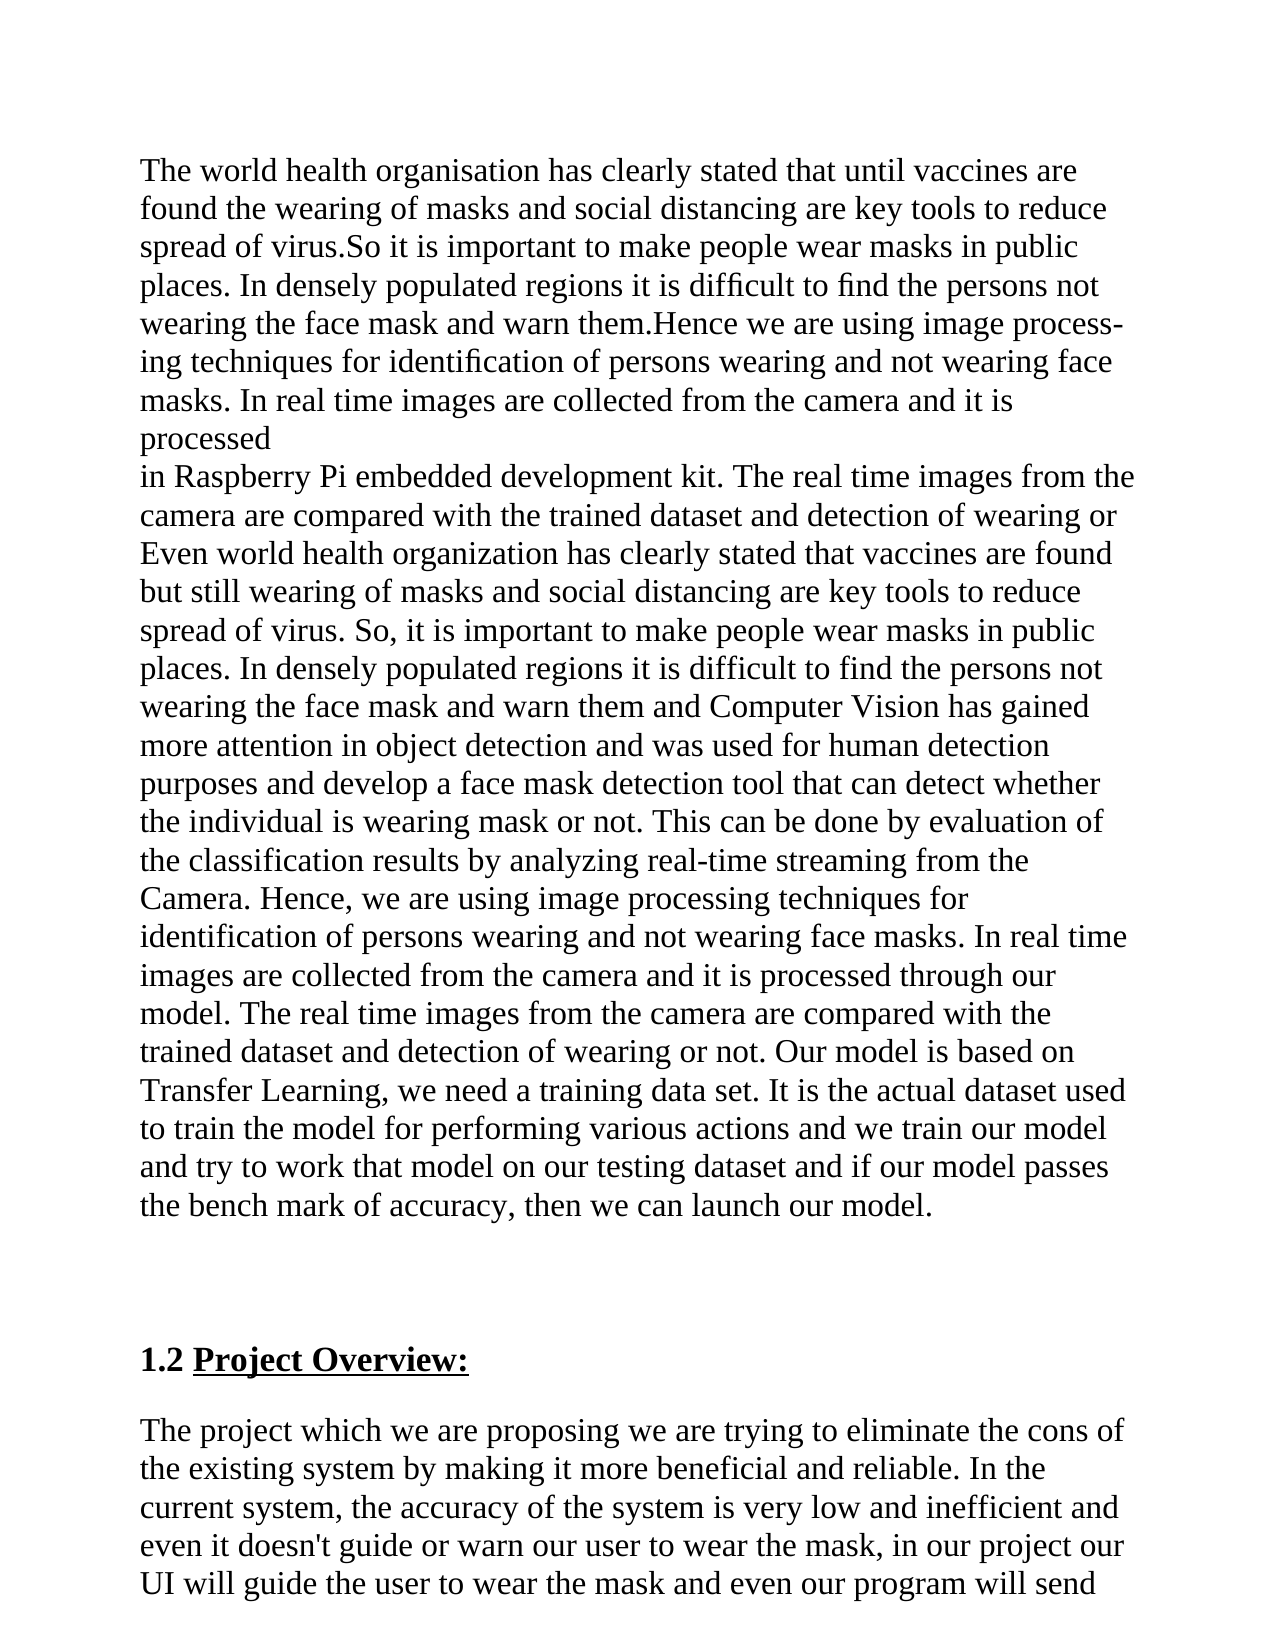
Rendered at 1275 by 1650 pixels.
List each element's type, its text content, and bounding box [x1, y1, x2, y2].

text ing techniques for identiﬁcation of persons wearing and not wearing face [139, 342, 1137, 380]
text places. In densely populated regions it is difﬁcult to ﬁnd the persons not [139, 265, 1137, 303]
text masks. In real time images are collected from the camera and it is processed [139, 380, 1137, 457]
text wearing the face mask and warn them.Hence we are using image process- [139, 303, 1137, 342]
text found the wearing of masks and social distancing are key tools to reduce [139, 188, 1137, 227]
text 1.2 Project Overview: [139, 1338, 1137, 1379]
text The world health organisation has clearly stated that until vaccines are [139, 150, 1137, 188]
text camera are compared with the trained dataset and detection of wearing or [139, 495, 1137, 533]
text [139, 1410, 1137, 1602]
text spread of virus.So it is important to make people wear masks in public [139, 227, 1137, 265]
text Even world health organization has clearly stated that vaccines are found but still wearing of masks and social distancing are key tools to reduce spread of virus. So, it is important to make people wear masks in public places. In densely populated regions it is difficult to find the persons not wearing the face mask and warn them and Computer Vision has gained more attention in object detection and was used for human detection purposes and develop a face mask detection tool that can detect whether the individual is wearing mask or not. This can be done by evaluation of the classification results by analyzing real-time streaming from the Camera. Hence, we are using image processing techniques for identification of persons wearing and not wearing face masks. In real time images are collected from the camera and it is processed through our model. The real time images from the camera are compared with the trained dataset and detection of wearing or not. Our model is based on Transfer Learning, we need a training data set. It is the actual dataset used to train the model for performing various actions and we train our model and try to work that model on our testing dataset and if our model passes the bench mark of accuracy, then we can launch our model. [139, 533, 1137, 1223]
text in Raspberry Pi embedded development kit. The real time images from the [139, 457, 1137, 495]
